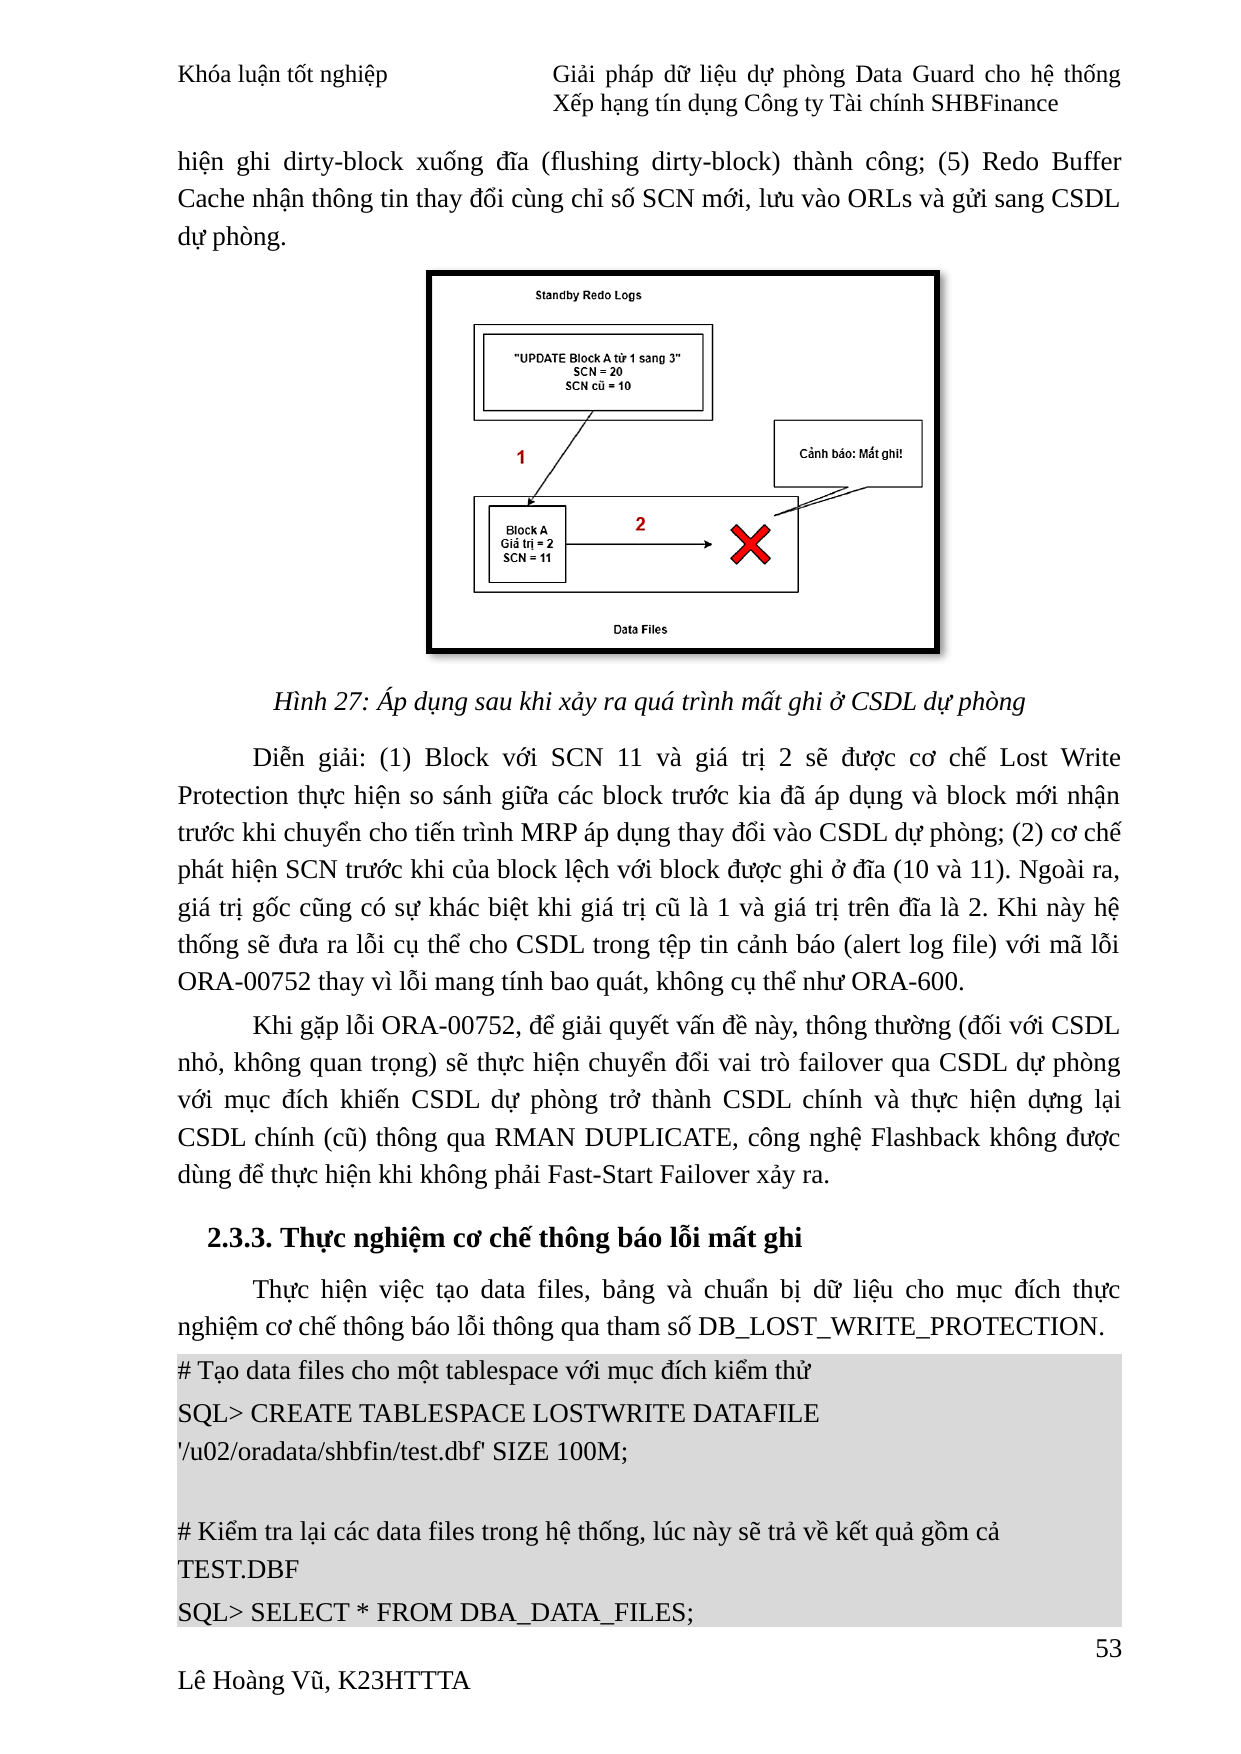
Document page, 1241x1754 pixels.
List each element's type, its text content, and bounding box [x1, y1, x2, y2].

text Thực hiện việc tạo data files, bảng và chuẩn bị dữ liệu cho mục đích thực nghiệm cơ chế thông báo lỗi thông qua tham số DB_LOST_WRITE_PROTECTION. [177, 1273, 1122, 1341]
text # Kiểm tra lại các data files trong hệ thống, lúc này sẽ trả về kết quả gồm cả TEST.DBF [177, 1478, 1122, 1584]
text SQL> CREATE TABLESPACE LOSTWRITE DATAFILE '/u02/oradata/shbfin/test.dbf' SIZE 100M; [177, 1397, 1122, 1466]
text Hình 27: Áp dụng sau khi xảy ra quá trình mất ghi ở CSDL dự phòng [177, 685, 1122, 716]
picture [432, 276, 934, 648]
text Khi gặp lỗi ORA-00752, để giải quyết vấn đề này, thông thường (đối với CSDL nhỏ, không quan trọng) sẽ thực hiện chuyển đổi vai trò failover qua CSDL dự phòng với mục đích khiến CSDL dự phòng trở thành CSDL chính và thực hiện dựng lại CSDL chính (cũ) thông qua RMAN DUPLICATE, công nghệ Flashback không được dùng để thực hiện khi không phải Fast-Start Failover xảy ra. [177, 1009, 1122, 1189]
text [177, 145, 1122, 251]
text SQL> SELECT * FROM DBA_DATA_FILES; [686, 1596, 1122, 1627]
text # Tạo data files cho một tablespace với mục đích kiểm thử [177, 1354, 1122, 1385]
text Diễn giải: (1) Block với SCN 11 và giá trị 2 sẽ được cơ chế Lost Write Protection thực hiện so sánh giữa các block trước kia đã áp dụng và block mới nhận trước khi chuyển cho tiến trình MRP áp dụng thay đổi vào CSDL dự phòng; (2) cơ chế phát hiện SCN trước khi của block lệch với block được ghi ở đĩa (10 và 11). Ngoài ra, giá trị gốc cũng có sự khác biệt khi giá trị cũ là 1 và giá trị trên đĩa là 2. Khi này hệ thống sẽ đưa ra lỗi cụ thể cho CSDL trong tệp tin cảnh báo (alert log file) với mã lỗi ORA-00752 thay vì lỗi mang tính bao quát, không cụ thể như ORA-600. [177, 741, 1122, 996]
text Thực nghiệm cơ chế thông báo lỗi mất ghi [177, 1220, 1122, 1254]
